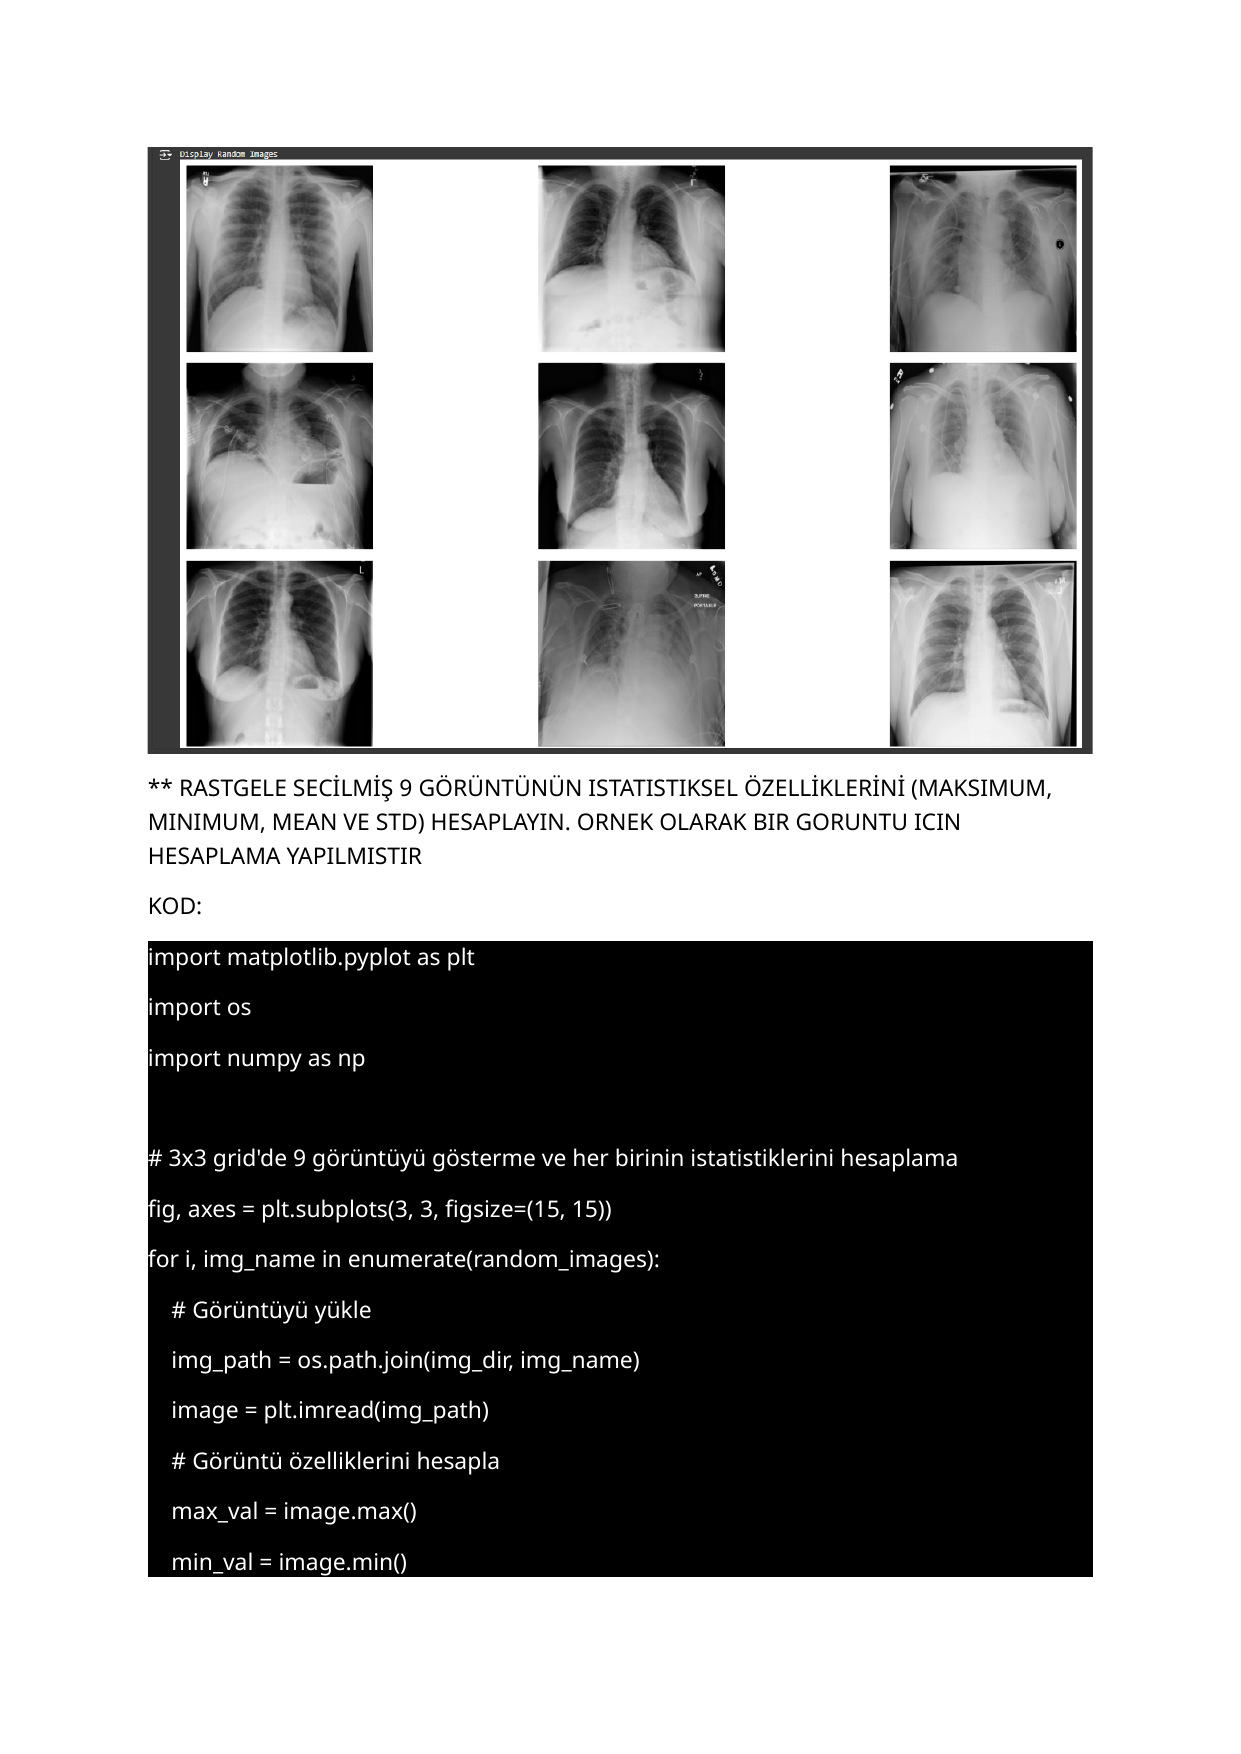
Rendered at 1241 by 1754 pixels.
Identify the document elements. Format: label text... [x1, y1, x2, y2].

text # Görüntü özelliklerini hesapla [148, 1445, 1093, 1476]
text import os [148, 991, 1093, 1022]
text fig, axes = plt.subplots(3, 3, figsize=(15, 15)) [148, 1193, 1093, 1224]
text img_path = os.path.join(img_dir, img_name) [148, 1344, 1093, 1375]
text ** RASTGELE SECİLMİŞ 9 GÖRÜNTÜNÜN ISTATISTIKSEL ÖZELLİKLERİNİ (MAKSIMUM, MINIMUM, MEAN VE STD) HESAPLAYIN. ORNEK OLARAK BIR GORUNTU ICIN HESAPLAMA YAPILMISTIR [148, 772, 1093, 871]
text import matplotlib.pyplot as plt [148, 941, 1093, 972]
text max_val = image.max() [148, 1495, 1093, 1527]
text # Görüntüyü yükle [148, 1294, 1093, 1325]
text for i, img_name in enumerate(random_images): [148, 1243, 1093, 1274]
text min_val = image.min() [148, 1546, 1093, 1577]
picture [147, 147, 1093, 754]
text # 3x3 grid'de 9 görüntüyü gösterme ve her birinin istatistiklerini hesaplama [148, 1142, 1093, 1174]
text image = plt.imread(img_path) [148, 1394, 1093, 1426]
text import numpy as np [148, 1042, 1093, 1073]
text KOD: [148, 890, 1093, 922]
